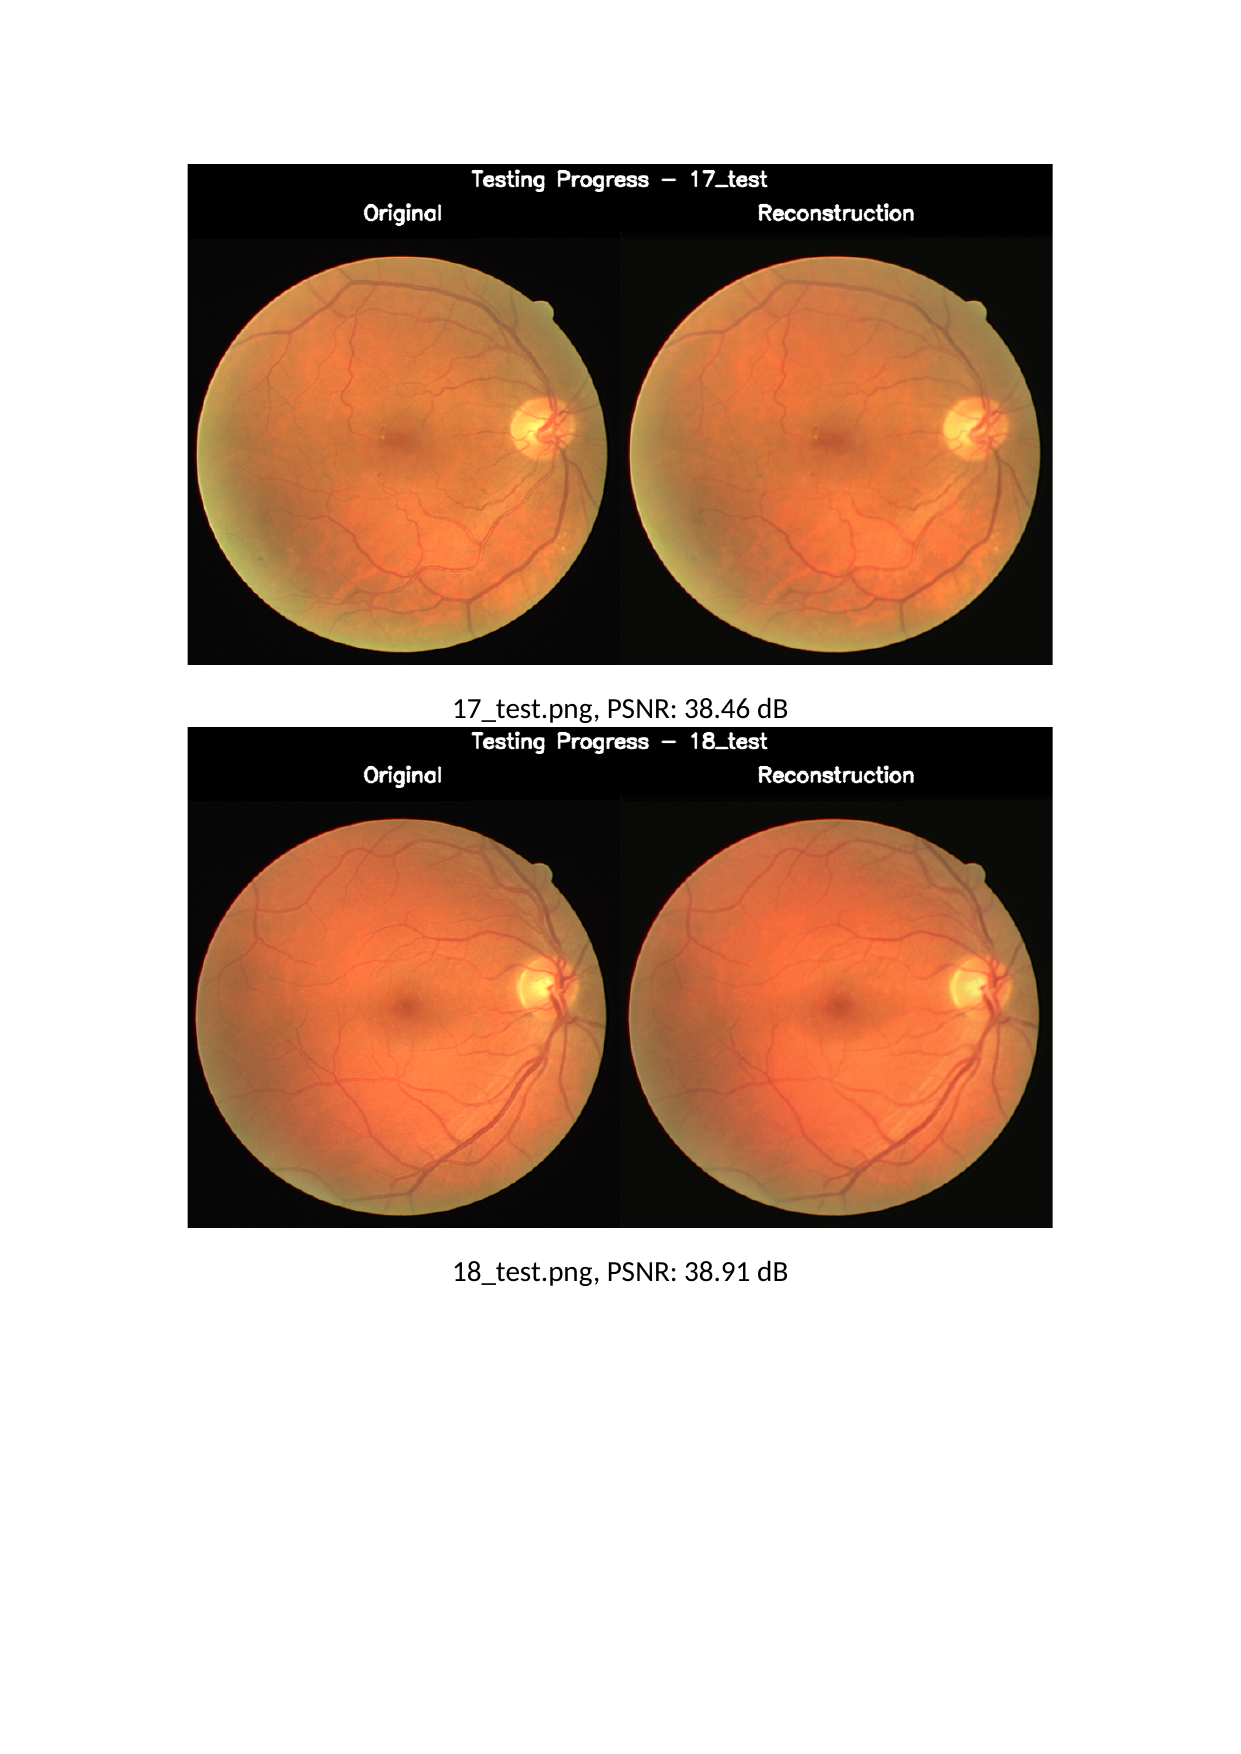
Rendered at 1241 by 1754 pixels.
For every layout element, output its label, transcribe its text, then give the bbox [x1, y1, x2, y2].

text 18_test.png, PSNR: 38.91 dB [187, 1252, 1053, 1289]
text 17_test.png, PSNR: 38.46 dB [187, 689, 1053, 727]
picture [187, 727, 1053, 1228]
picture [187, 164, 1053, 665]
